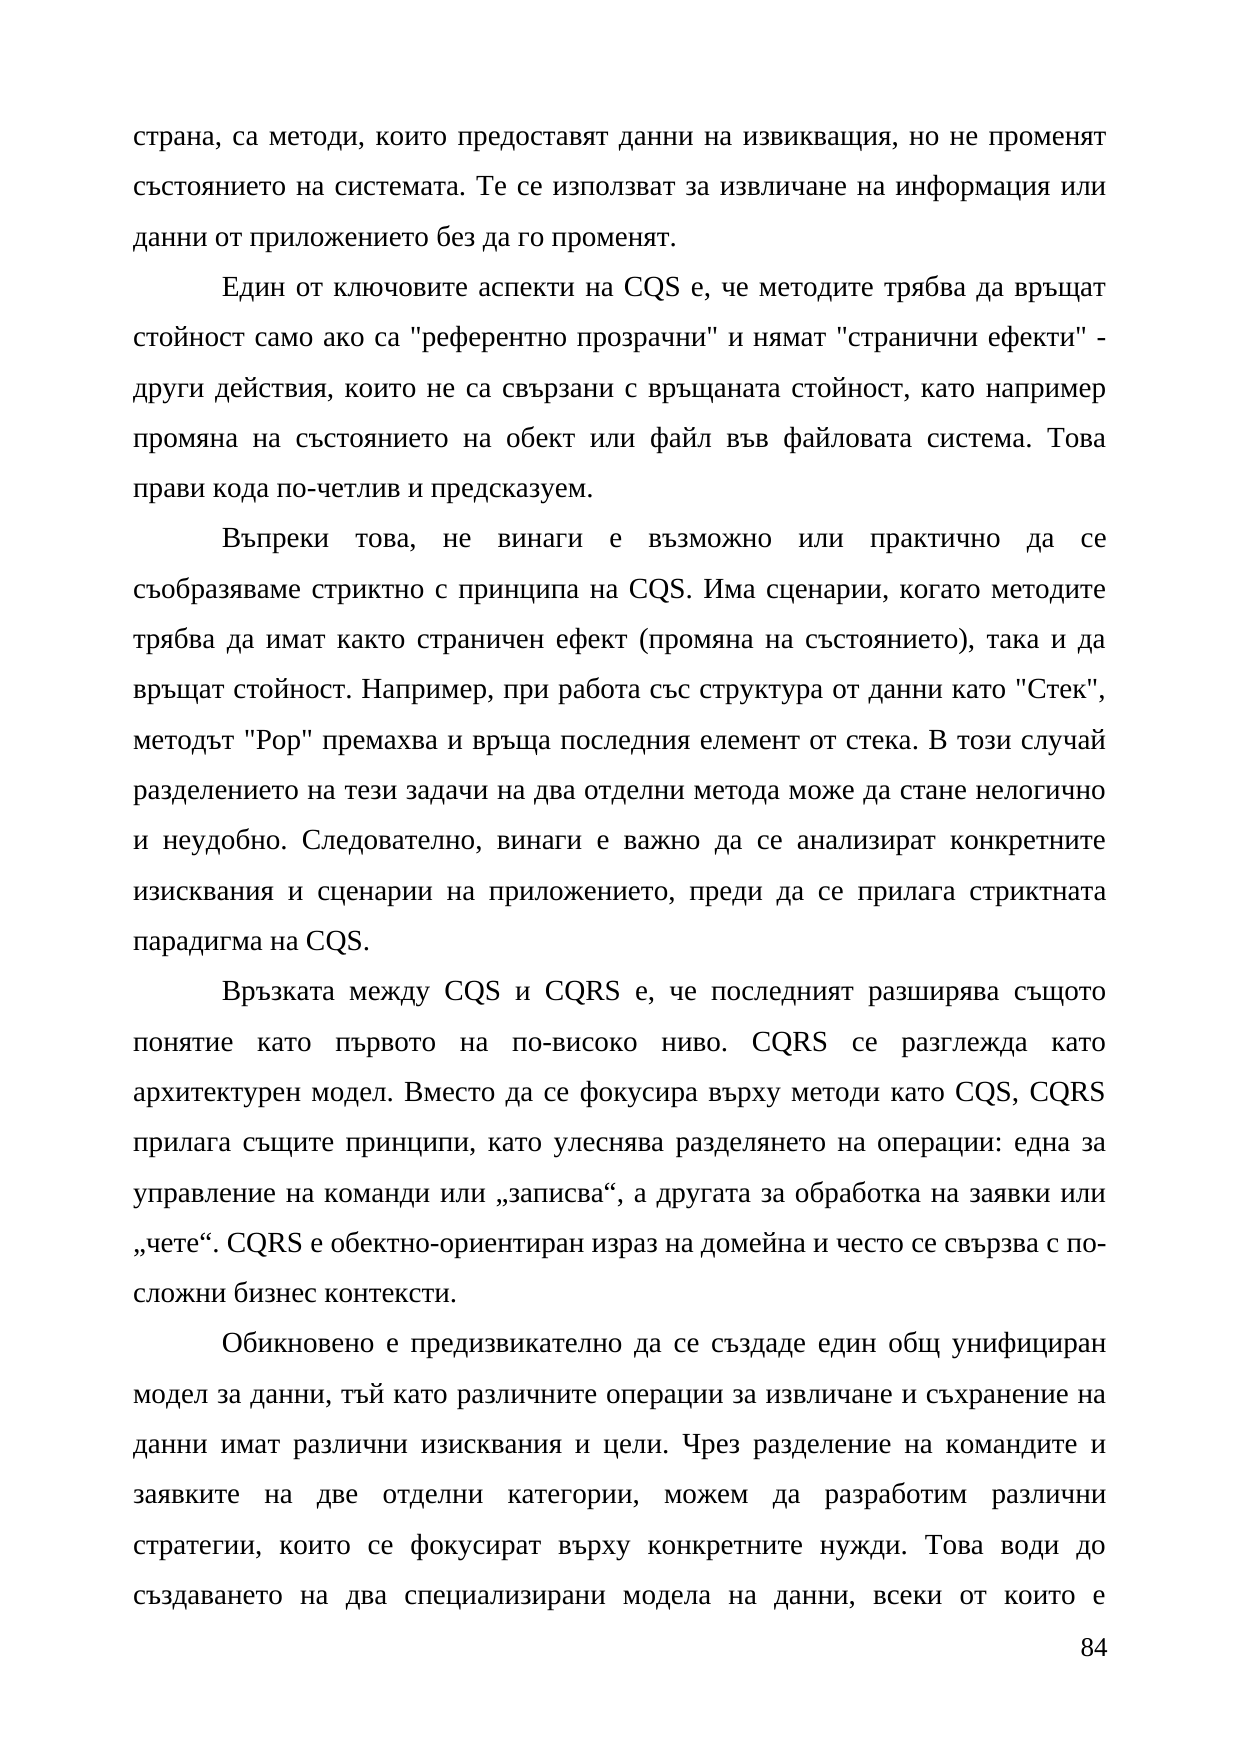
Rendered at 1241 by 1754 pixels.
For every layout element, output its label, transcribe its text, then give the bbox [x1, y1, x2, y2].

text Въпреки това, не винаги е възможно или практично да се съобразяваме стриктно с принципа на CQS. Има сценарии, когато методите трябва да имат както страничен ефект (промяна на състоянието), така и да връщат стойност. Например, при работа със структура от данни като "Стек", методът "Pop" премахва и връща последния елемент от стека. В този случай разделението на тези задачи на два отделни метода може да стане нелогично и неудобно. Следователно, винаги е важно да се анализират конкретните изисквания и сценарии на приложението, преди да се прилага стриктната парадигма на CQS. [133, 521, 1107, 957]
text Връзката между CQS и CQRS е, че последният разширява същото понятие като първото на по-високо ниво. CQRS се разглежда като архитектурен модел. Вместо да се фокусира върху методи като CQS, CQRS прилага същите принципи, като улеснява разделянето на операции: една за управление на команди или „записва“, а другата за обработка на заявки или „чете“. CQRS е обектно-ориентиран израз на домейна и често се свързва с по-сложни бизнес контексти. [133, 973, 1107, 1309]
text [133, 1326, 1107, 1611]
text Един от ключовите аспекти на CQS е, че методите трябва да връщат стойност само ако са "референтно прозрачни" и нямат "странични ефекти" - други действия, които не са свързани с връщаната стойност, като например промяна на състоянието на обект или файл във файловата система. Това прави кода по-четлив и предсказуем. [133, 269, 1107, 504]
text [133, 118, 1107, 252]
